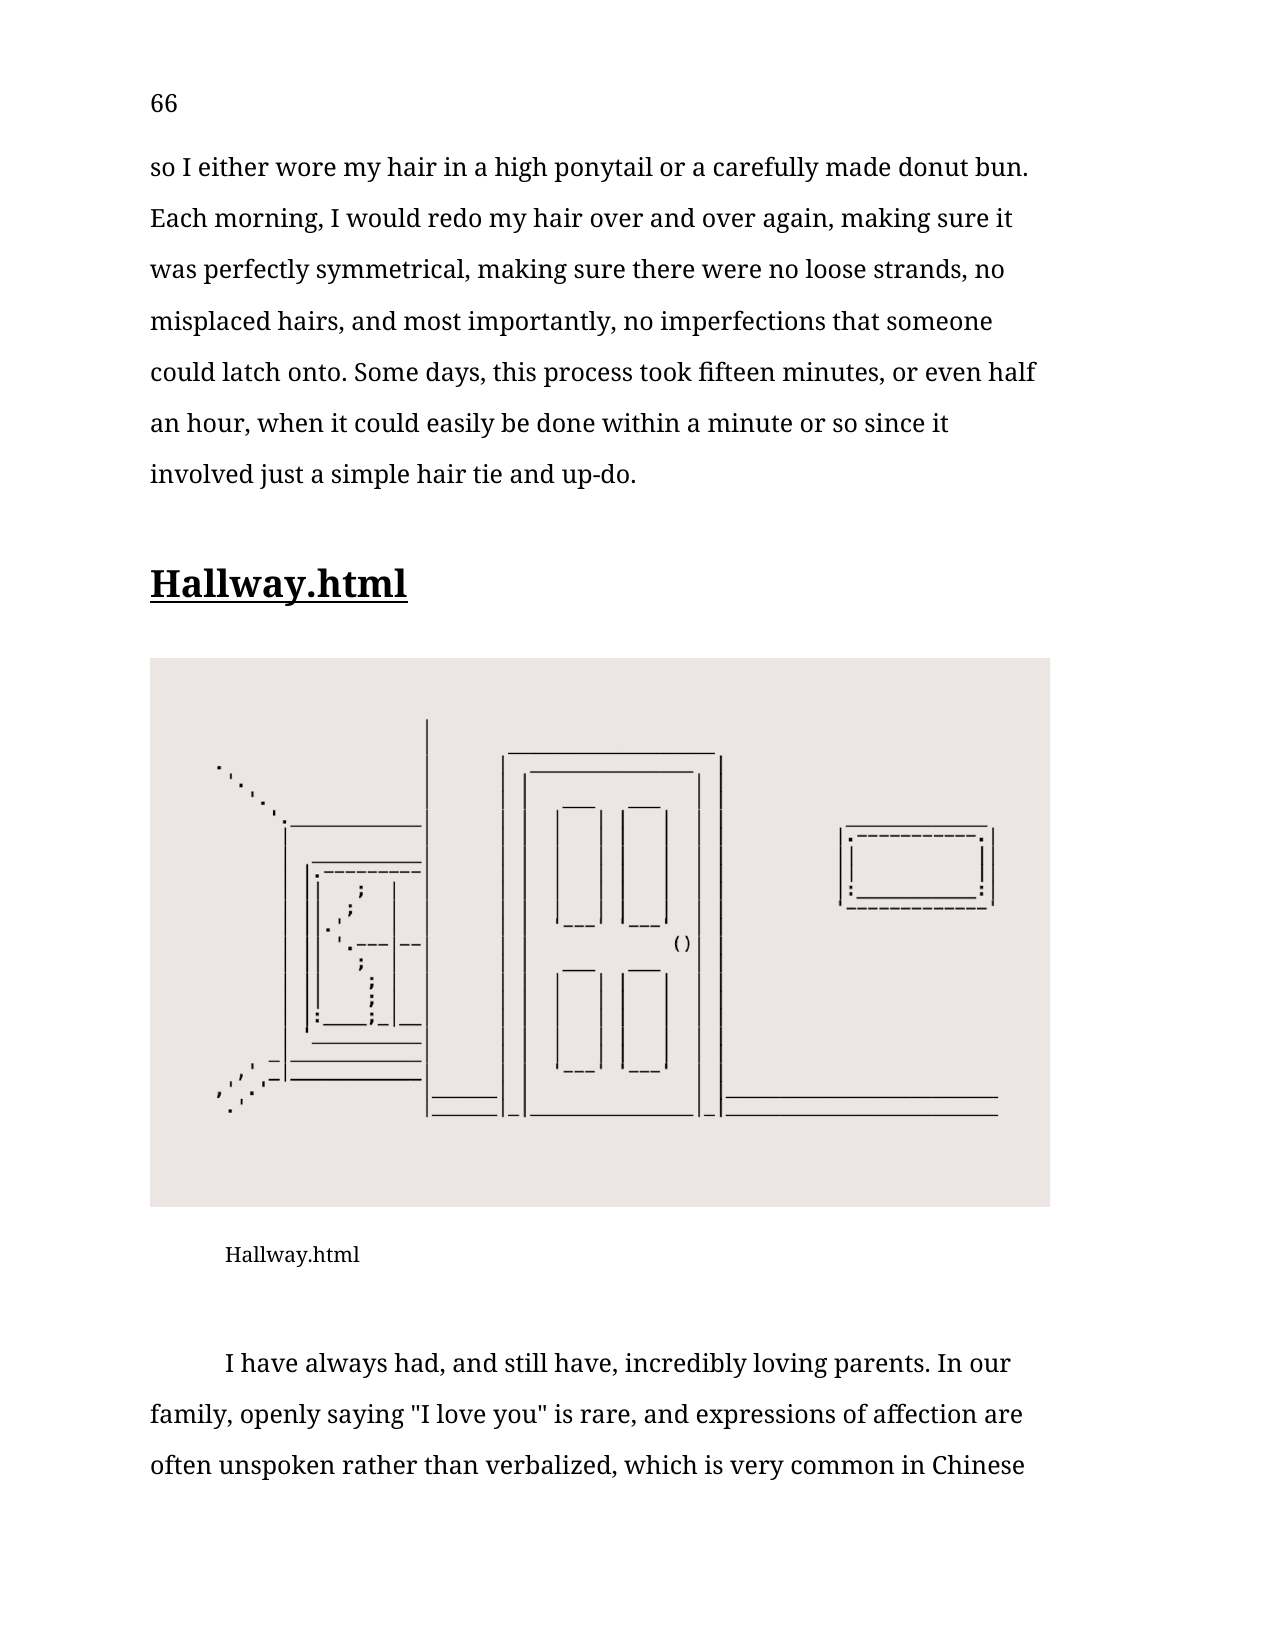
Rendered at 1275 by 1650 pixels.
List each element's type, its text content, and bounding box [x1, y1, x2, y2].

title Hallway.html [225, 1240, 975, 1268]
subtitle Hallway.html [150, 557, 1050, 608]
picture [150, 658, 1050, 1207]
